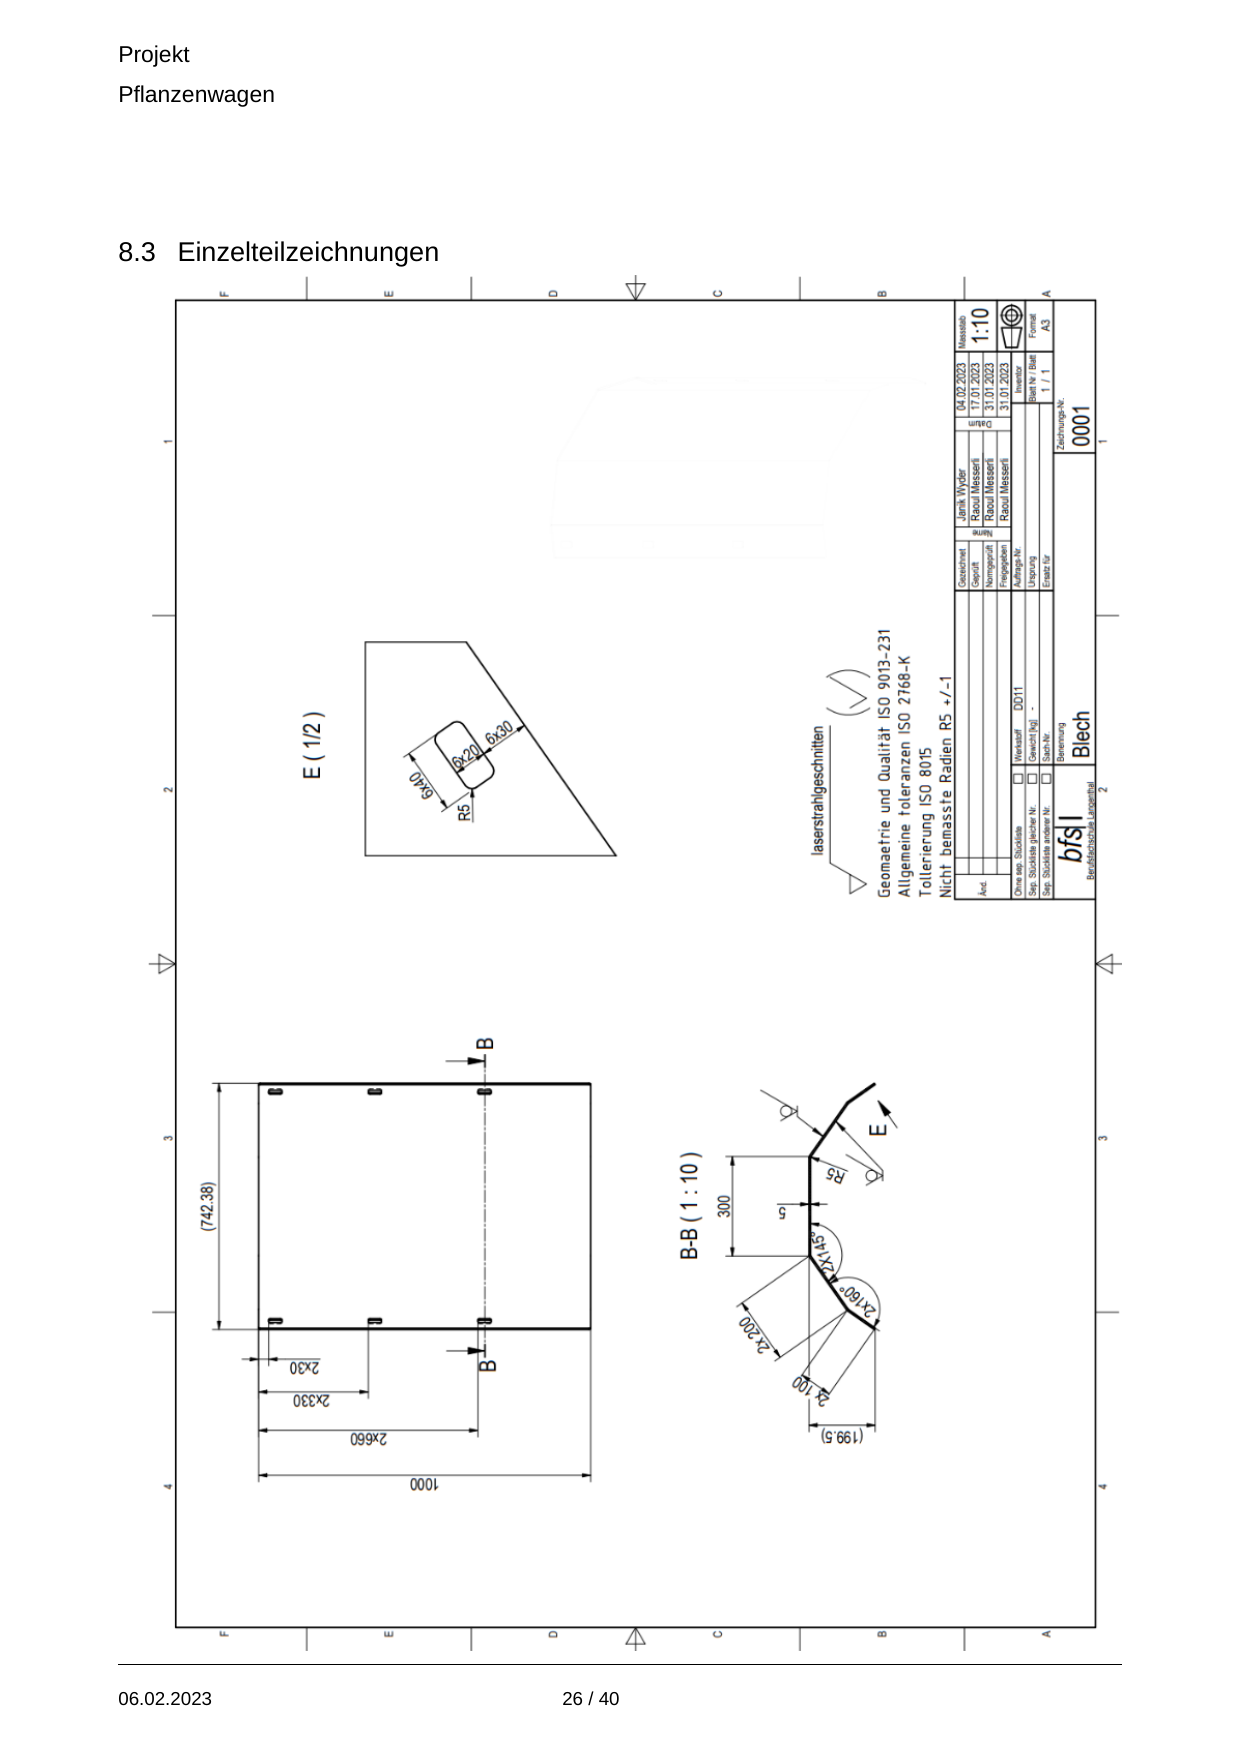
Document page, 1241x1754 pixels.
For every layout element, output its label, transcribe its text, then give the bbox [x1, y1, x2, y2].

picture [150, 276, 1121, 1649]
subtitle Einzelteilzeichnungen [118, 236, 1122, 267]
